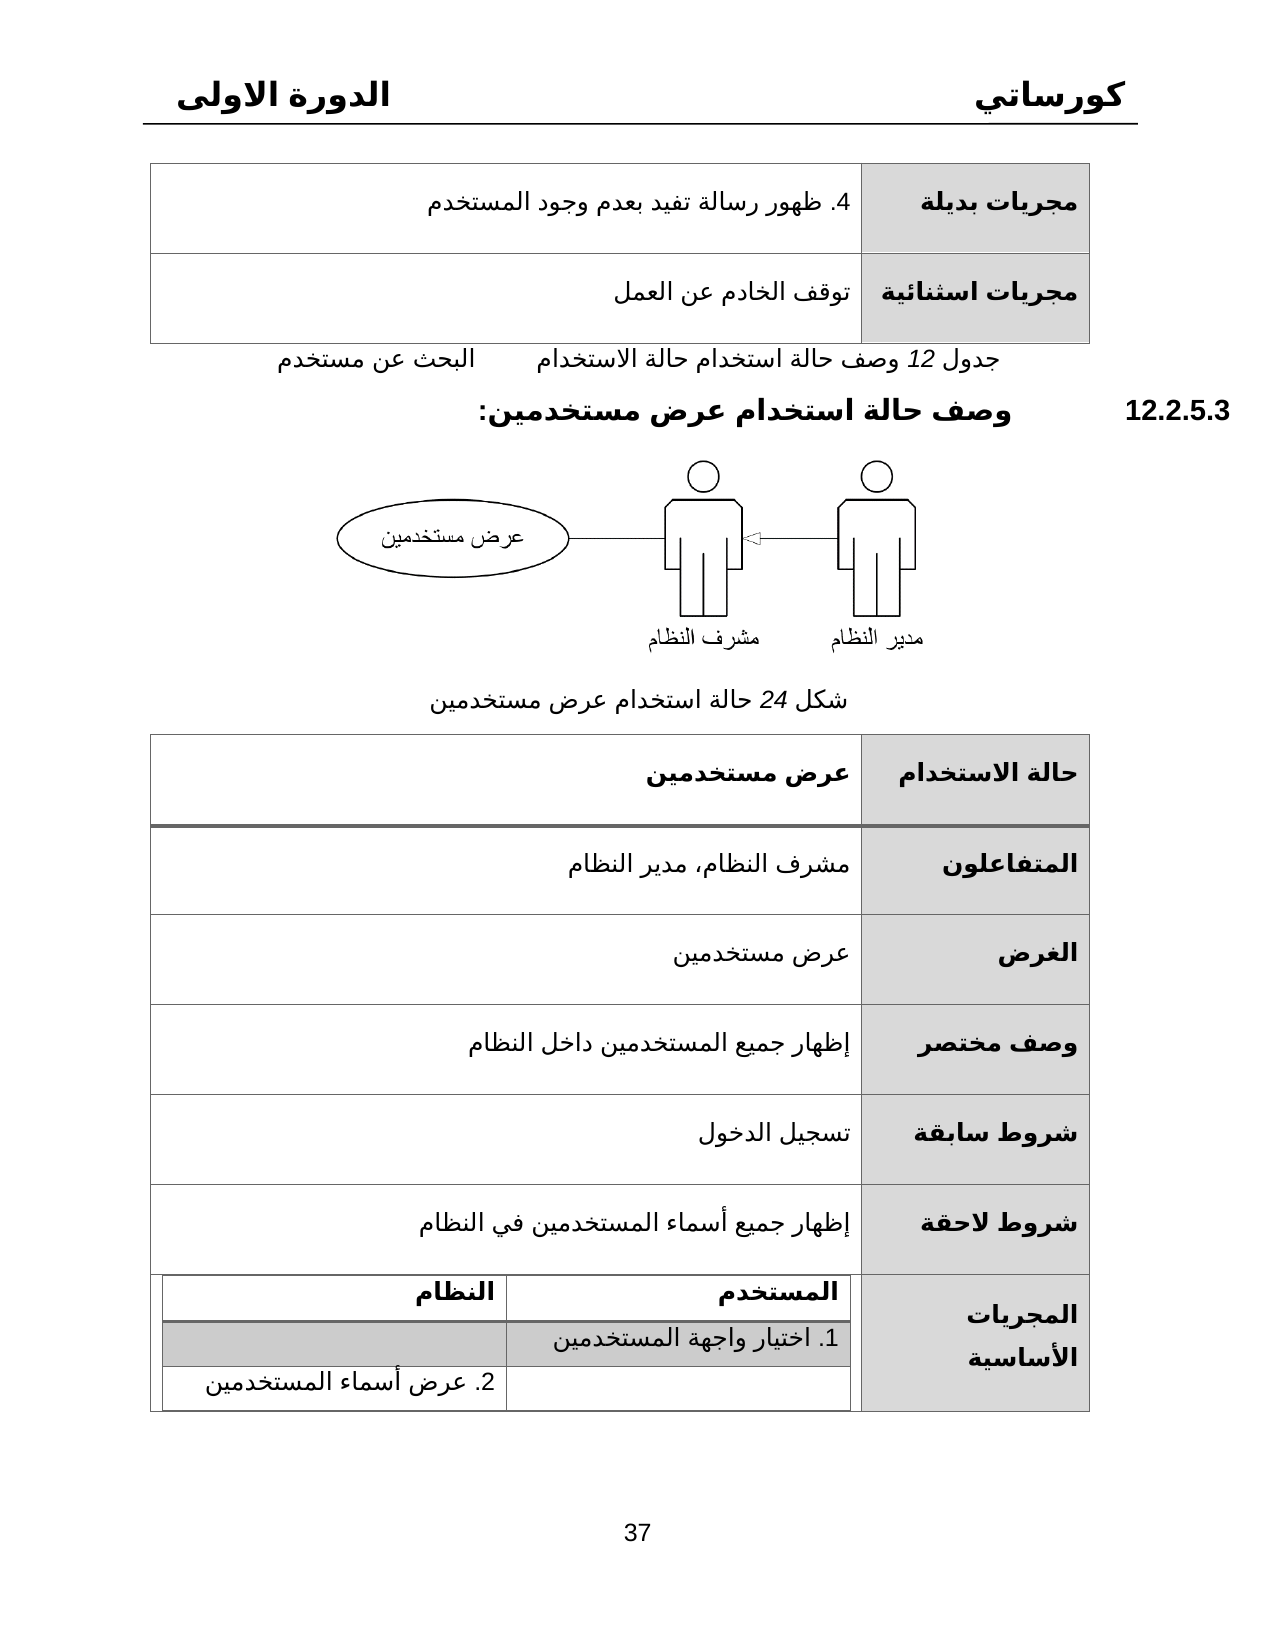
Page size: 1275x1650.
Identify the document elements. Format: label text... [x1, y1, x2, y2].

table_cell شروط سابقة [862, 1095, 1089, 1184]
table_cell عرض مستخدمين [151, 915, 861, 1004]
table_cell توقف الخادم عن العمل [151, 254, 861, 342]
table_cell تسجيل الدخول [151, 1095, 861, 1184]
table_cell [163, 1276, 506, 1320]
table_cell شروط لاحقة [862, 1185, 1089, 1274]
table_cell 4. ظهور رسالة تفيد بعدم وجود المستخدم [151, 164, 861, 252]
table_cell وصف مختصر [862, 1005, 1089, 1094]
picture [325, 443, 950, 671]
subtitle وصف حالة استخدام عرض مستخدمين: [150, 393, 1125, 427]
table_cell المتفاعلون [862, 828, 1089, 914]
table_cell [151, 1275, 162, 1411]
table_cell [851, 1275, 861, 1411]
text جدول وصف حالة استخدام حالة الاستخدام البحث عن مستخدم [150, 343, 1125, 372]
table_cell [163, 1367, 506, 1410]
table_cell [507, 1276, 850, 1320]
table_header حالة الاستخدام [862, 735, 1089, 824]
table_cell [507, 1367, 850, 1410]
table_cell المجريات الأساسية [862, 1275, 1089, 1411]
table_cell مشرف النظام، مدير النظام [151, 828, 861, 914]
table_header عرض مستخدمين [151, 735, 861, 824]
table_cell إظهار جميع المستخدمين داخل النظام [151, 1005, 861, 1094]
table_cell إظهار جميع أسماء المستخدمين في النظام [151, 1185, 861, 1274]
table_cell مجريات اسثنائية [862, 254, 1089, 342]
table_cell مجريات بديلة [862, 164, 1089, 252]
table_cell الغرض [862, 915, 1089, 1004]
text شكل حالة استخدام عرض مستخدمين [150, 685, 1125, 713]
